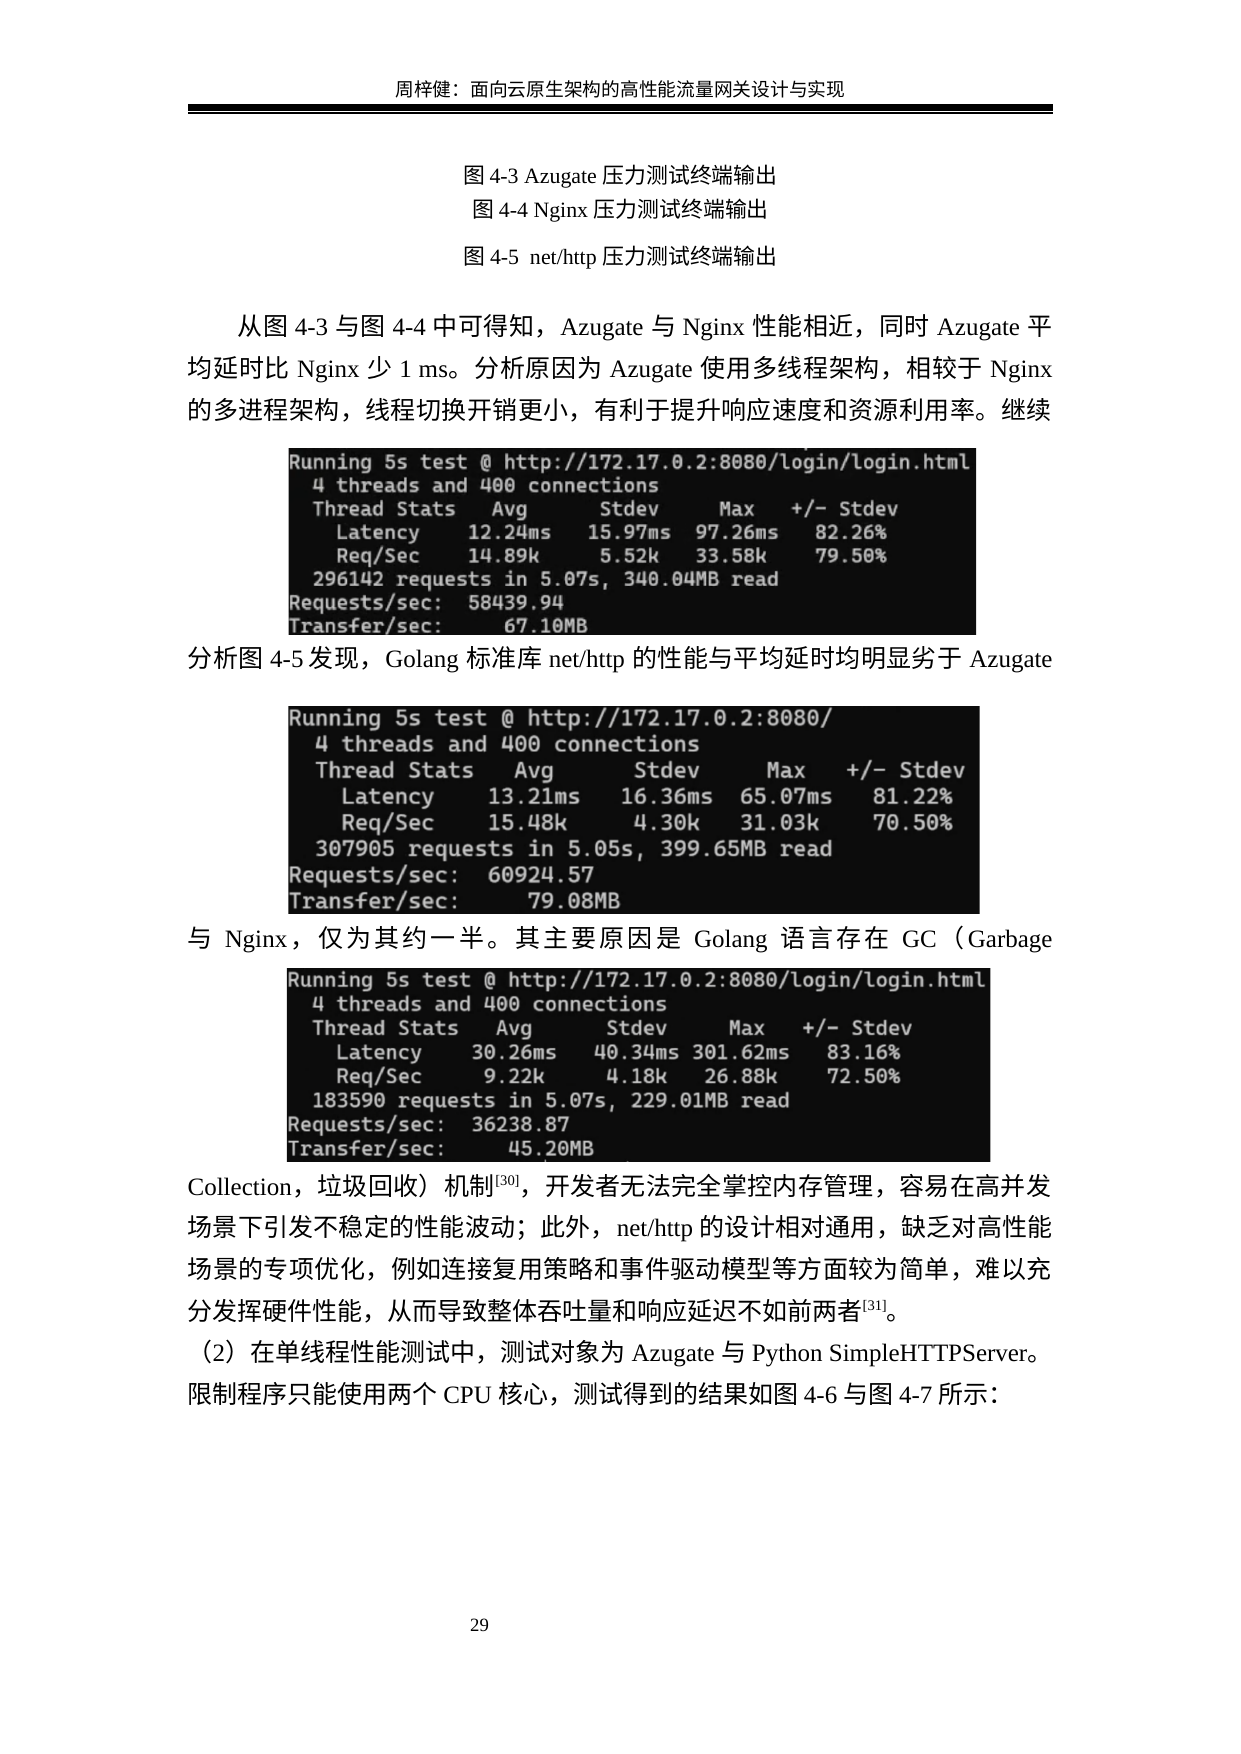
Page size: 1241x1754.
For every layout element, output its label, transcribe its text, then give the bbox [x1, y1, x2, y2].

list 图4-3 Azugate 压力测试终端输出 [187, 150, 1053, 192]
text 图 4-5 net/http 压力测试终端输出 [187, 239, 1053, 271]
picture [286, 968, 991, 1162]
text （2）在单线程性能测试中，测试对象为 Azugate 与 Python SimpleHTTPServer。限制程序只能使用两个 CPU 核心，测试得到的结果如图 4-6 与图 4-7 所示： [187, 1328, 1053, 1412]
text 图 4-4 Nginx 压力测试终端输出 [187, 192, 1053, 223]
picture [288, 706, 980, 914]
picture [288, 448, 977, 635]
